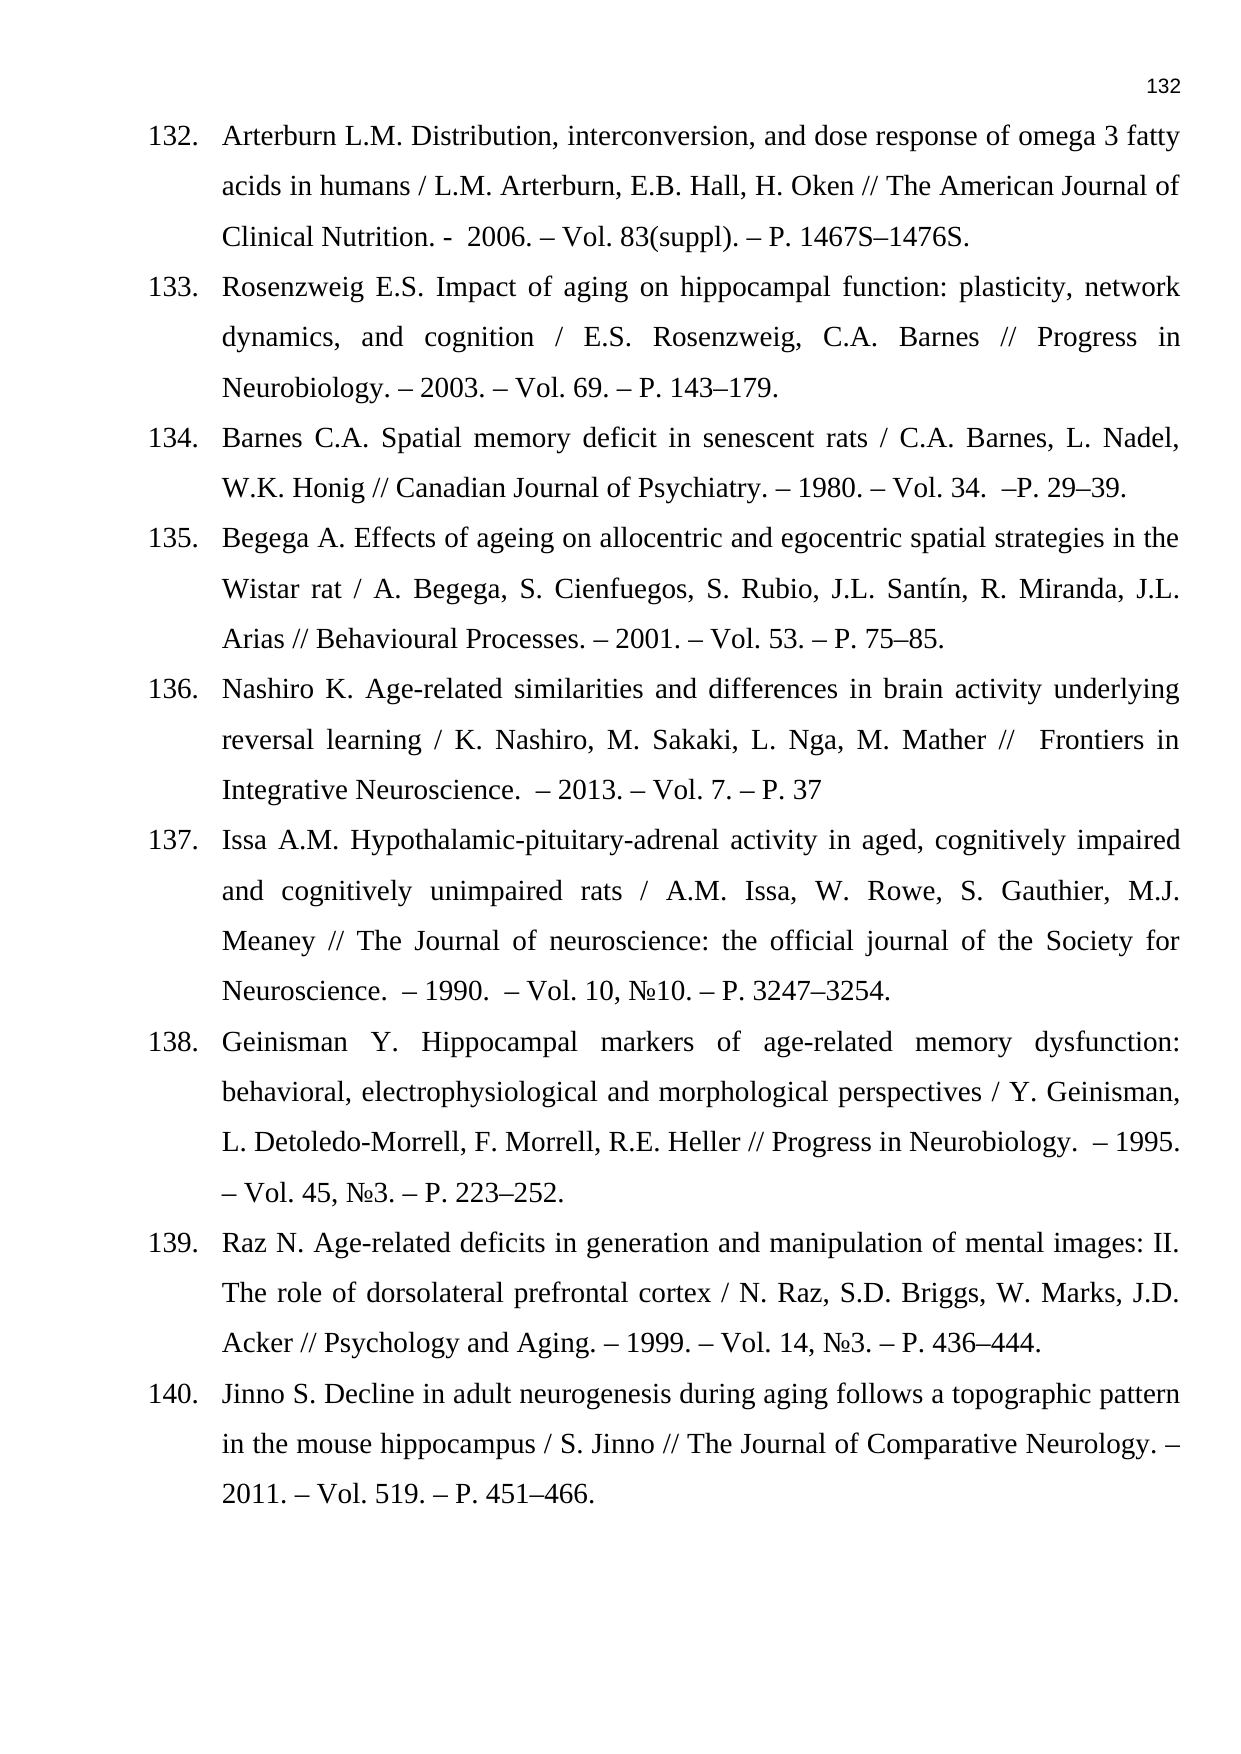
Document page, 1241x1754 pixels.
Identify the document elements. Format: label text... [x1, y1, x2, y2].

list Begega A. Effects of ageing on allocentric and egocentric spatial strategies in the Wistar rat / A. Begega, S. Cienfuegos, S. Rubio, J.L. Santín, R. Miranda, J.L. Arias // Behavioural Processes. – 2001. – Vol. 53. – P. 75–85. [148, 521, 1181, 655]
list Rosenzweig E.S. Impact of aging on hippocampal function: plasticity, network dynamics, and cognition / E.S. Rosenzweig, C.A. Barnes // Progress in Neurobiology. – 2003. – Vol. 69. – P. 143–179. [148, 269, 1181, 403]
list Arterburn L.M. Distribution, interconversion, and dose response of omega 3 fatty acids in humans / L.M. Arterburn, E.B. Hall, H. Oken // The American Journal of Clinical Nutrition. - 2006. – Vol. 83(suppl). – P. 1467S–1476S. [148, 118, 1181, 252]
list Issa A.M. Hypothalamic-pituitary-adrenal activity in aged, cognitively impaired and cognitively unimpaired rats / A.M. Issa, W. Rowe, S. Gauthier, M.J. Meaney // The Journal of neuroscience: the official journal of the Society for Neuroscience. – 1990. – Vol. 10, №10. – P. 3247–3254. [148, 822, 1181, 1007]
list Nashiro K. Age-related similarities and differences in brain activity underlying reversal learning / K. Nashiro, M. Sakaki, L. Nga, M. Mather // Frontiers in Integrative Neuroscience. – 2013. – Vol. 7. – P. 37 [148, 672, 1181, 806]
list Geinisman Y. Hippocampal markers of age-related memory dysfunction: behavioral, electrophysiological and morphological perspectives / Y. Geinisman, L. Detoledo-Morrell, F. Morrell, R.E. Heller // Progress in Neurobiology. – 1995. – Vol. 45, №3. – P. 223–252. [148, 1024, 1181, 1208]
list Jinno S. Decline in adult neurogenesis during aging follows a topographic pattern in the mouse hippocampus / S. Jinno // The Journal of Comparative Neurology. – 2011. – Vol. 519. – P. 451–466. [148, 1376, 1181, 1510]
list Raz N. Age-related deficits in generation and manipulation of mental images: II. The role of dorsolateral prefrontal cortex / N. Raz, S.D. Briggs, W. Marks, J.D. Acker // Psychology and Aging. – 1999. – Vol. 14, №3. – P. 436–444. [148, 1225, 1181, 1359]
list Barnes C.A. Spatial memory deficit in senescent rats / C.A. Barnes, L. Nadel, W.K. Honig // Canadian Journal of Psychiatry. – 1980. – Vol. 34. –P. 29–39. [148, 420, 1181, 504]
